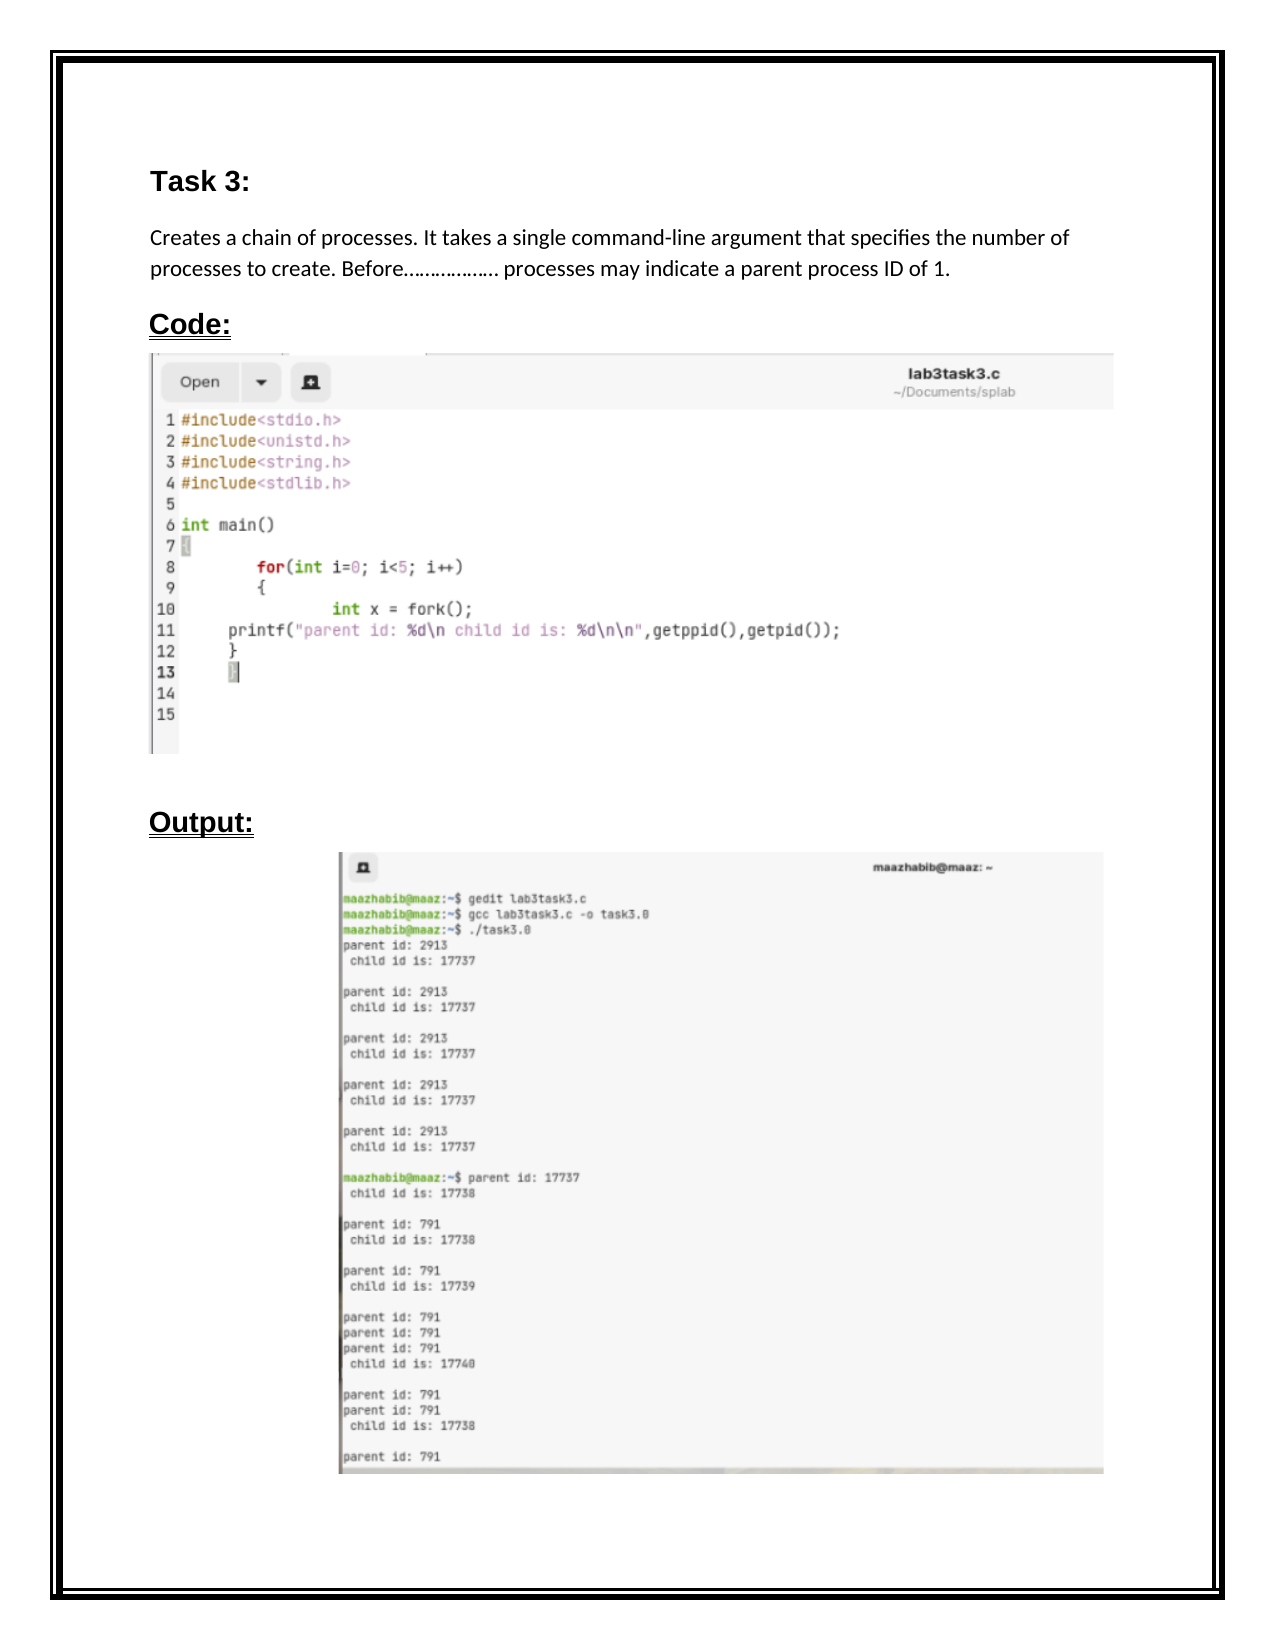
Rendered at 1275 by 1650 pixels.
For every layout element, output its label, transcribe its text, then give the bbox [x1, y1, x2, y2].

picture [148, 353, 1114, 754]
text Output: [148, 805, 1132, 838]
text Task 3: [150, 164, 1132, 198]
text Creates a chain of processes. It takes a single command-line argument that specifies the number of processes to create. Before……………… processes may indicate a parent process ID of 1. [150, 223, 1132, 282]
picture [338, 852, 1104, 1474]
text Code: [148, 307, 1132, 340]
